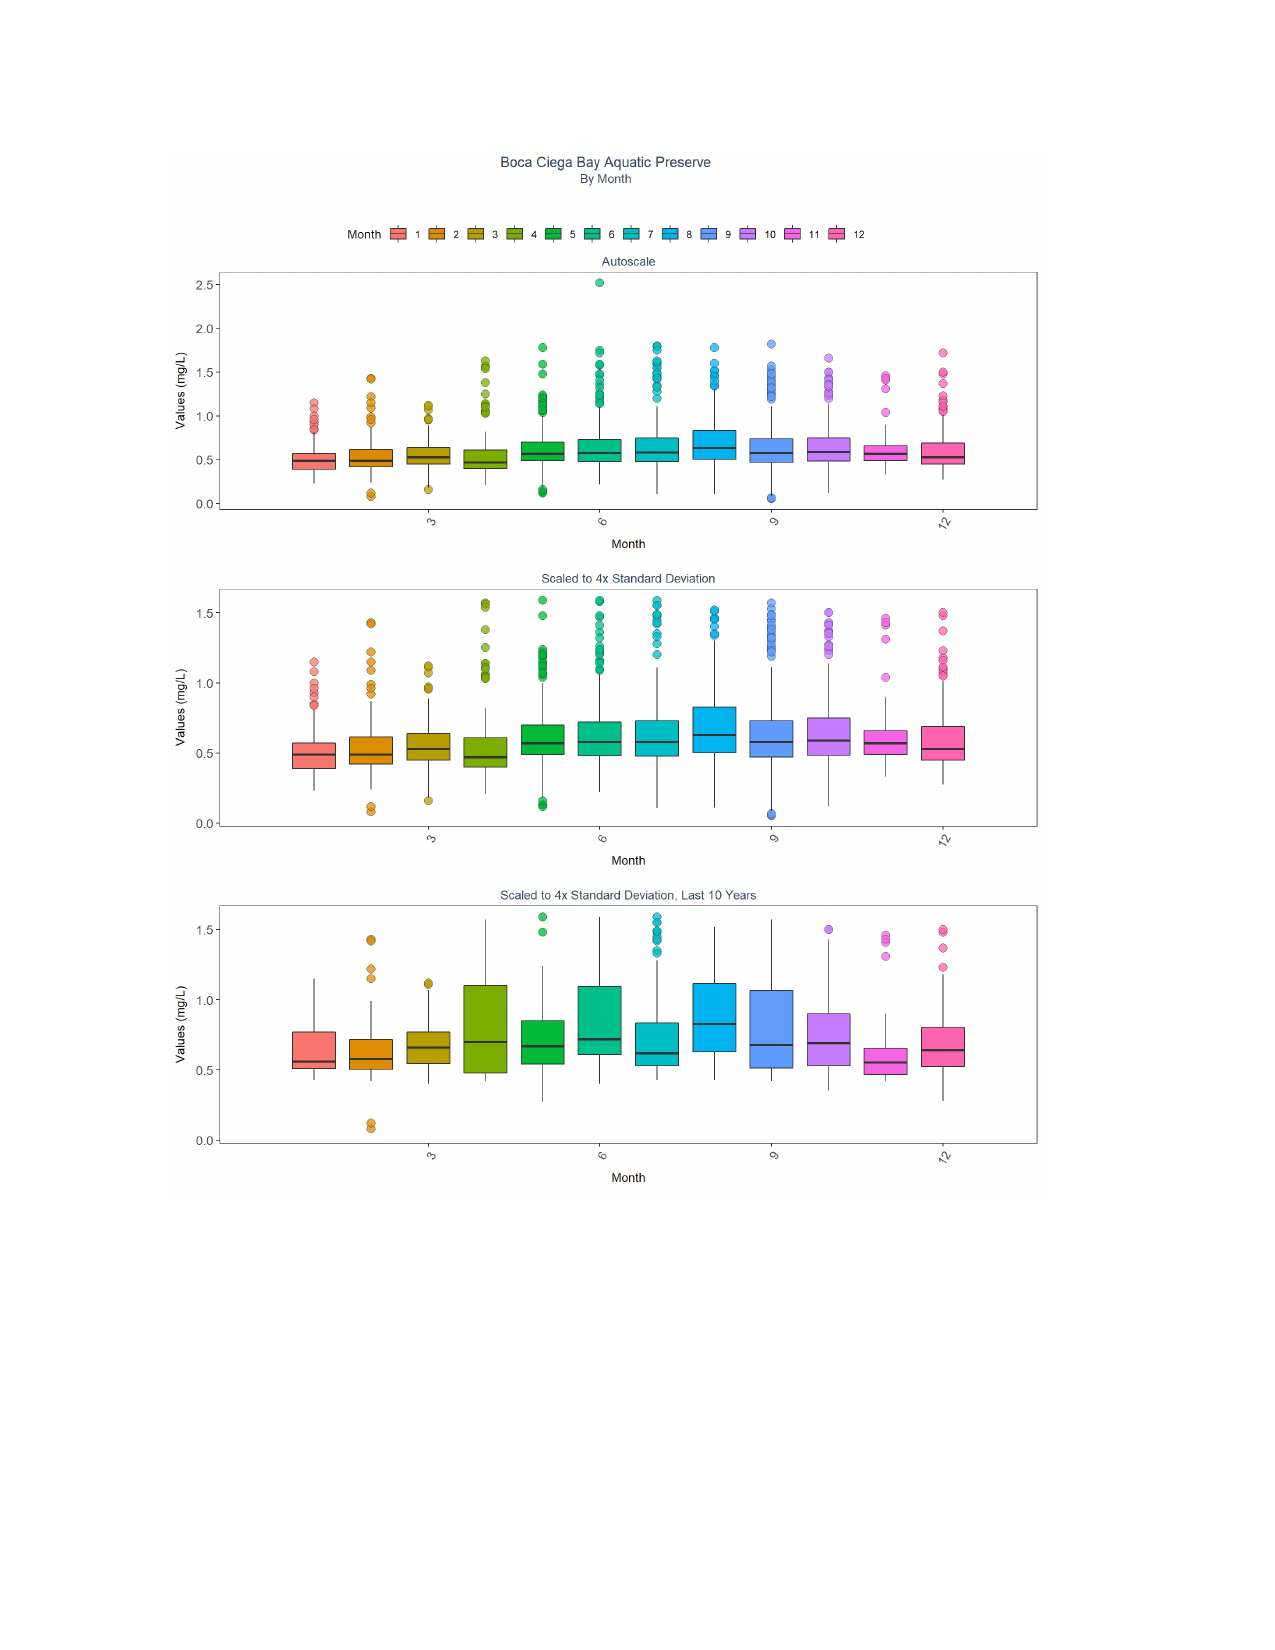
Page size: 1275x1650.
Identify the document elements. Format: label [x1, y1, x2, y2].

picture [168, 150, 1044, 1200]
